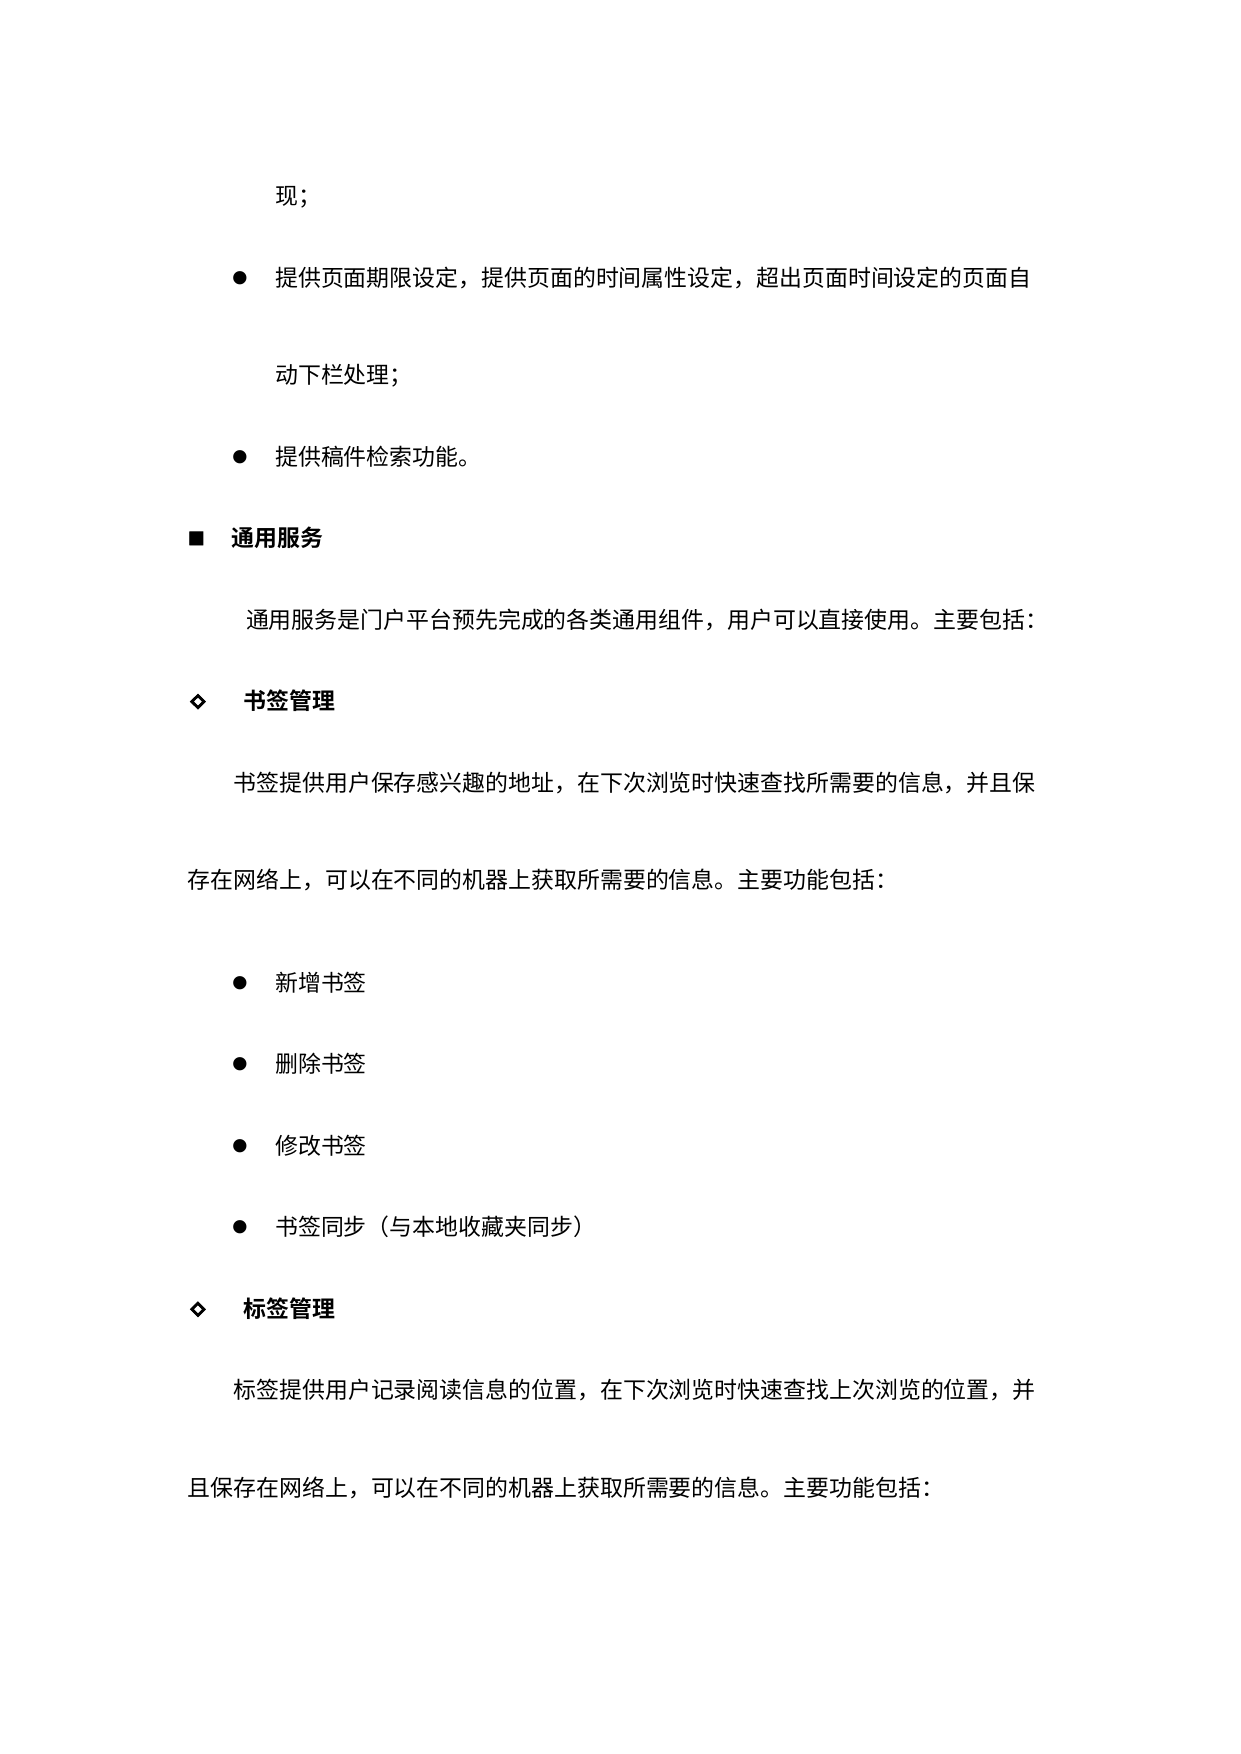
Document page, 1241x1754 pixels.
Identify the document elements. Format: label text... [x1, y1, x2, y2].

text 书签提供用户保存感兴趣的地址，在下次浏览时快速查找所需要的信息，并且保存在网络上，可以在不同的机器上获取所需要的信息。主要功能包括： [187, 749, 1053, 911]
list 提供页面期限设定，提供页面的时间属性设定，超出页面时间设定的页面自动下栏处理； [231, 243, 1053, 406]
list 删除书签 [231, 1030, 1053, 1095]
text 标签提供用户记录阅读信息的位置，在下次浏览时快速查找上次浏览的位置，并且保存在网络上，可以在不同的机器上获取所需要的信息。主要功能包括： [187, 1357, 1053, 1519]
list 书签同步（与本地收藏夹同步） [231, 1193, 1053, 1258]
list 提供稿件检索功能。 [231, 423, 1053, 488]
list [231, 162, 1053, 227]
list 通用服务 [187, 504, 1053, 569]
list 标签管理 [187, 1275, 1053, 1340]
list 书签管理 [187, 667, 1053, 732]
list 新增书签 [231, 949, 1053, 1014]
text 通用服务是门户平台预先完成的各类通用组件，用户可以直接使用。主要包括： [187, 586, 1053, 651]
list 修改书签 [231, 1112, 1053, 1177]
